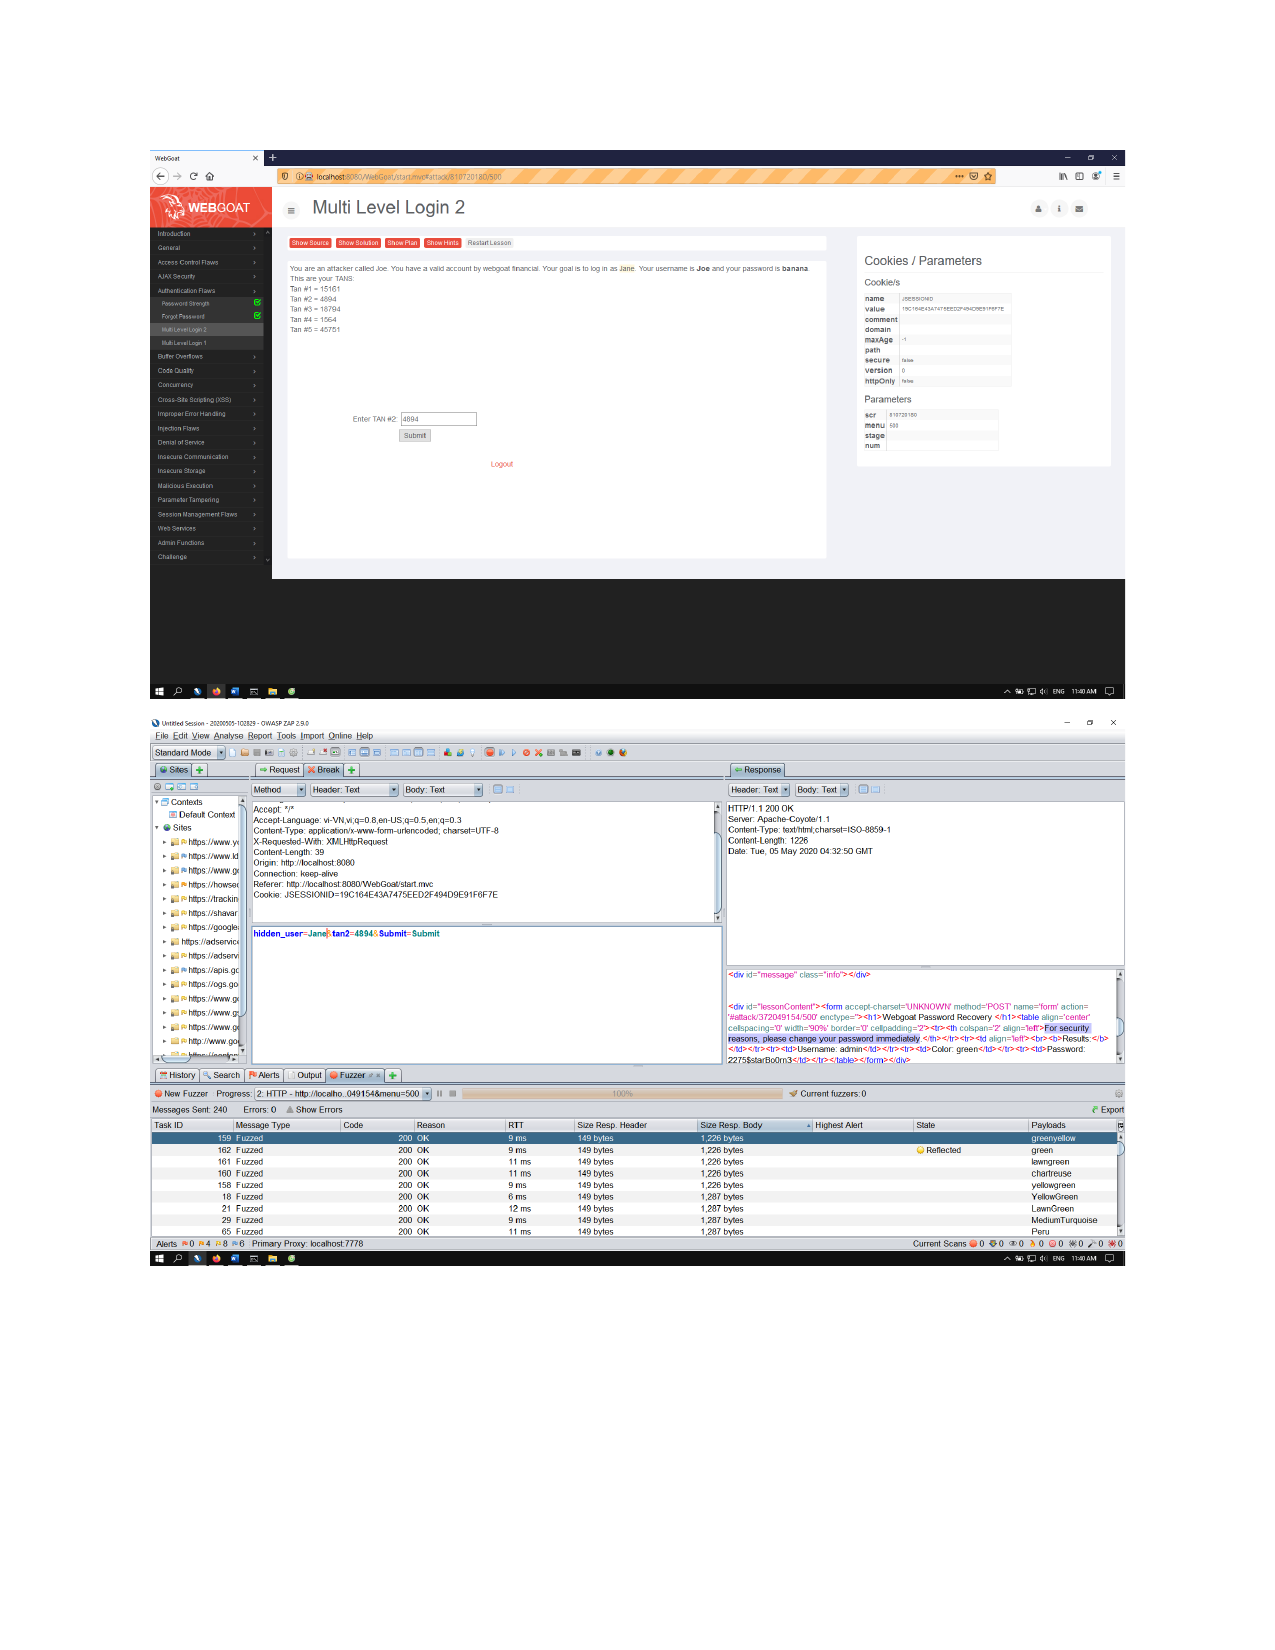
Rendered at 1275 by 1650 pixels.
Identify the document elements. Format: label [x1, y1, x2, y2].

picture [150, 150, 1125, 699]
picture [150, 717, 1125, 1266]
